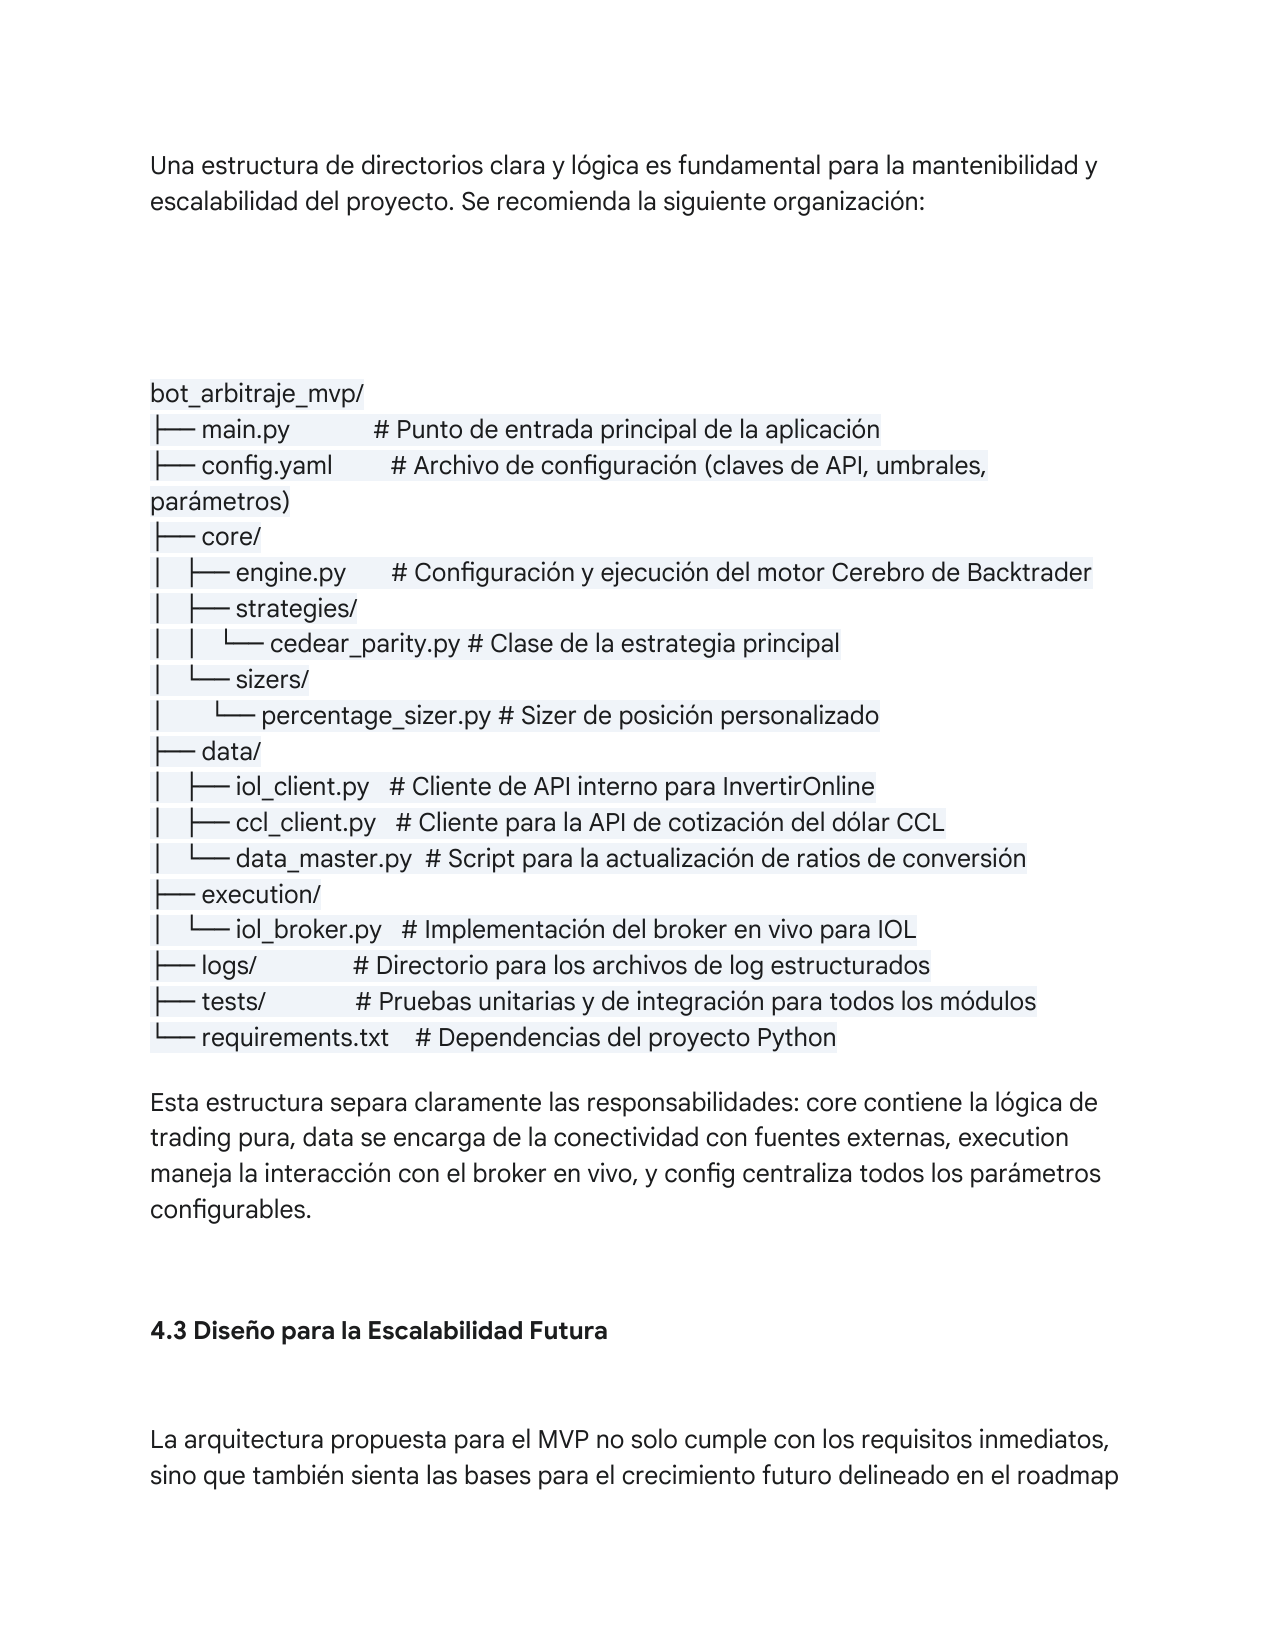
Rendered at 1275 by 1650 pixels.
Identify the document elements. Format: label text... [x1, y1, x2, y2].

text bot_arbitraje_mvp/ ├── main.py # Punto de entrada principal de la aplicación ├── config.yaml # Archivo de configuración (claves de API, umbrales, parámetros) ├── core/ │ ├── engine.py # Configuración y ejecución del motor Cerebro de Backtrader │ ├── strategies/ │ │ └── cedear_parity.py # Clase de la estrategia principal │ └── sizers/ │ └── percentage_sizer.py # Sizer de posición personalizado ├── data/ │ ├── iol_client.py # Cliente de API interno para InvertirOnline │ ├── ccl_client.py # Cliente para la API de cotización del dólar CCL │ └── data_master.py # Script para la actualización de ratios de conversión ├── execution/ │ └── iol_broker.py # Implementación del broker en vivo para IOL ├── logs/ # Directorio para los archivos de log estructurados ├── tests/ # Pruebas unitarias y de integración para todos los módulos └── requirements.txt # Dependencias del proyecto Python [150, 379, 1125, 1083]
text Esta estructura separa claramente las responsabilidades: core contiene la lógica de trading pura, data se encarga de la conectividad con fuentes externas, execution maneja la interacción con el broker en vivo, y config centraliza todos los parámetros configurables. [150, 1087, 1125, 1225]
text Una estructura de directorios clara y lógica es fundamental para la mantenibilidad y escalabilidad del proyecto. Se recomienda la siguiente organización: [150, 150, 1125, 217]
subtitle 4.3 Diseño para la Escalabilidad Futura [150, 1315, 1125, 1347]
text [150, 1424, 1125, 1491]
